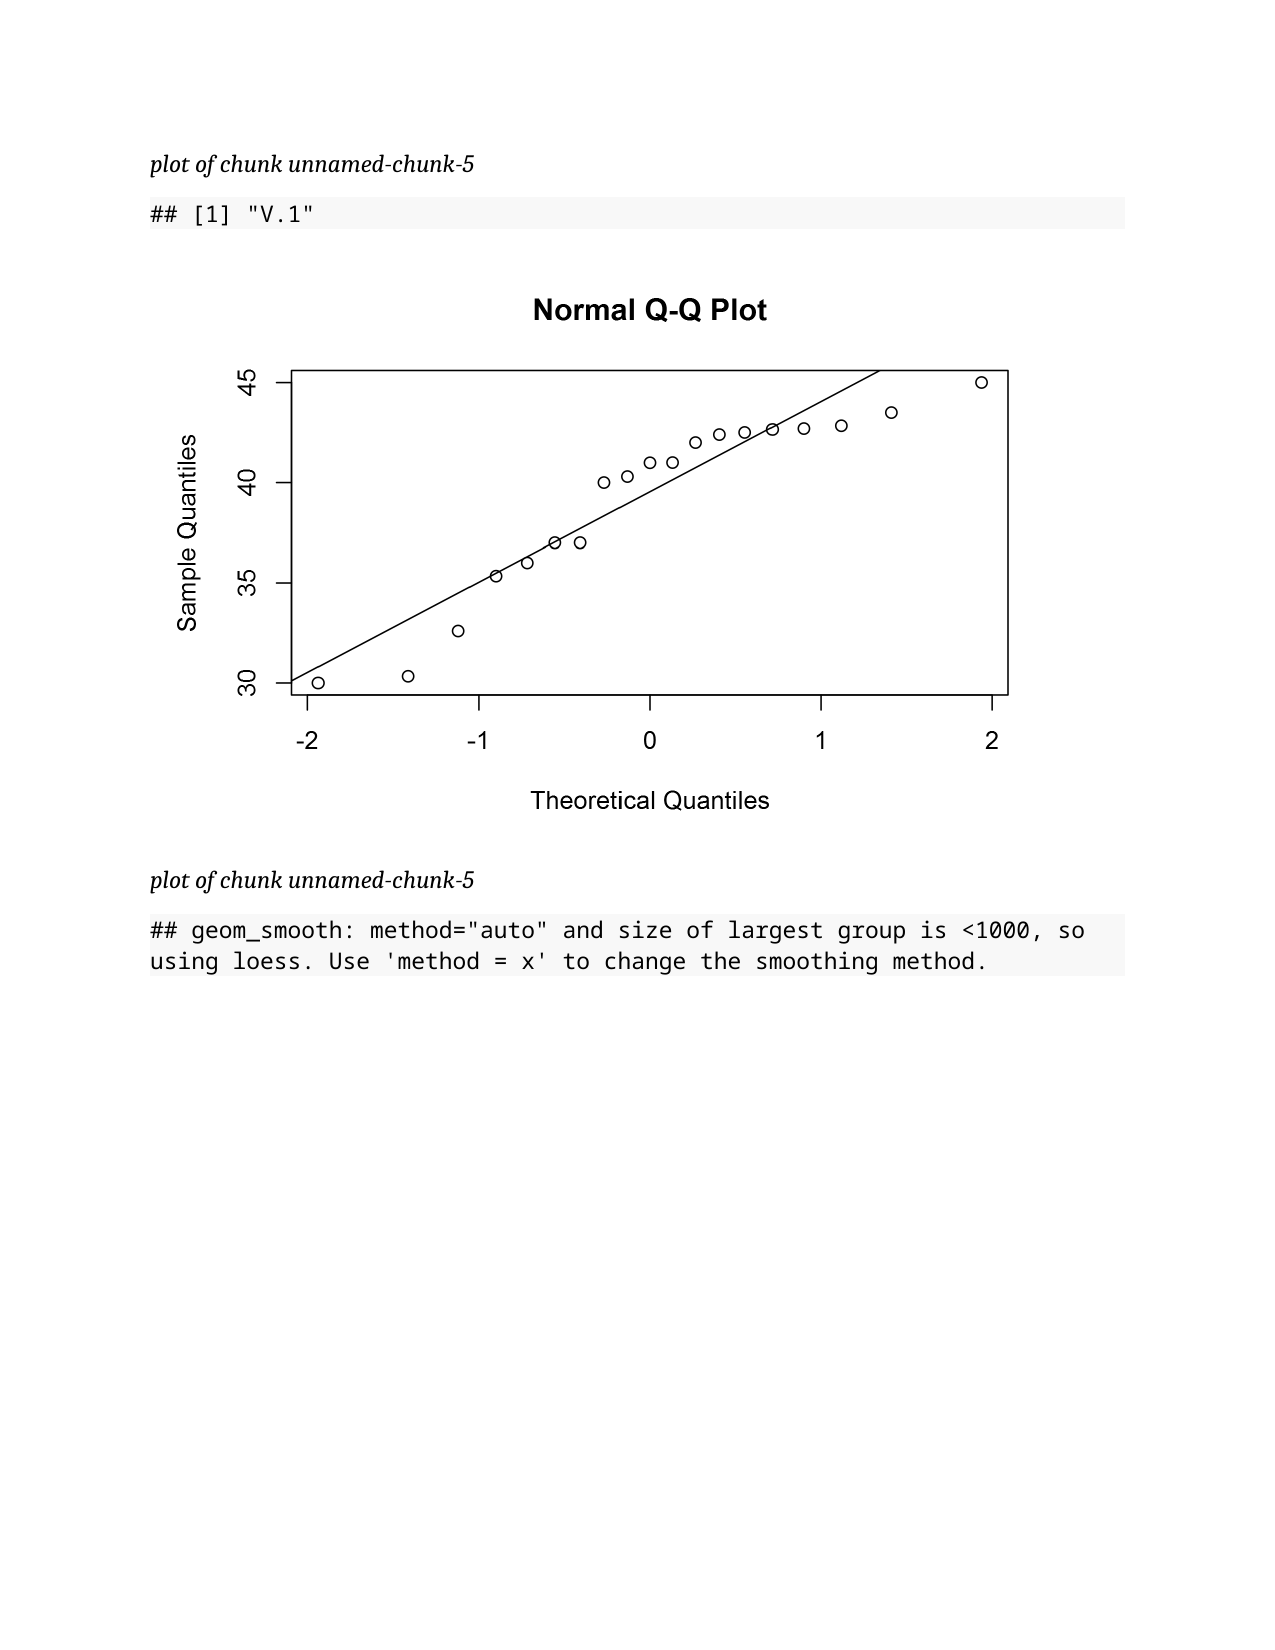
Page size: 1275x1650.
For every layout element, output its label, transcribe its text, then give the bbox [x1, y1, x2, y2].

text ## [1] "V.1" [150, 197, 1125, 229]
text plot of chunk unnamed-chunk-5 [150, 866, 1125, 895]
picture [168, 247, 1071, 848]
text ## geom_smooth: method="auto" and size of largest group is <1000, so using loess. Use 'method = x' to change the smoothing method. [150, 914, 1125, 976]
text plot of chunk unnamed-chunk-5 [150, 150, 1125, 179]
